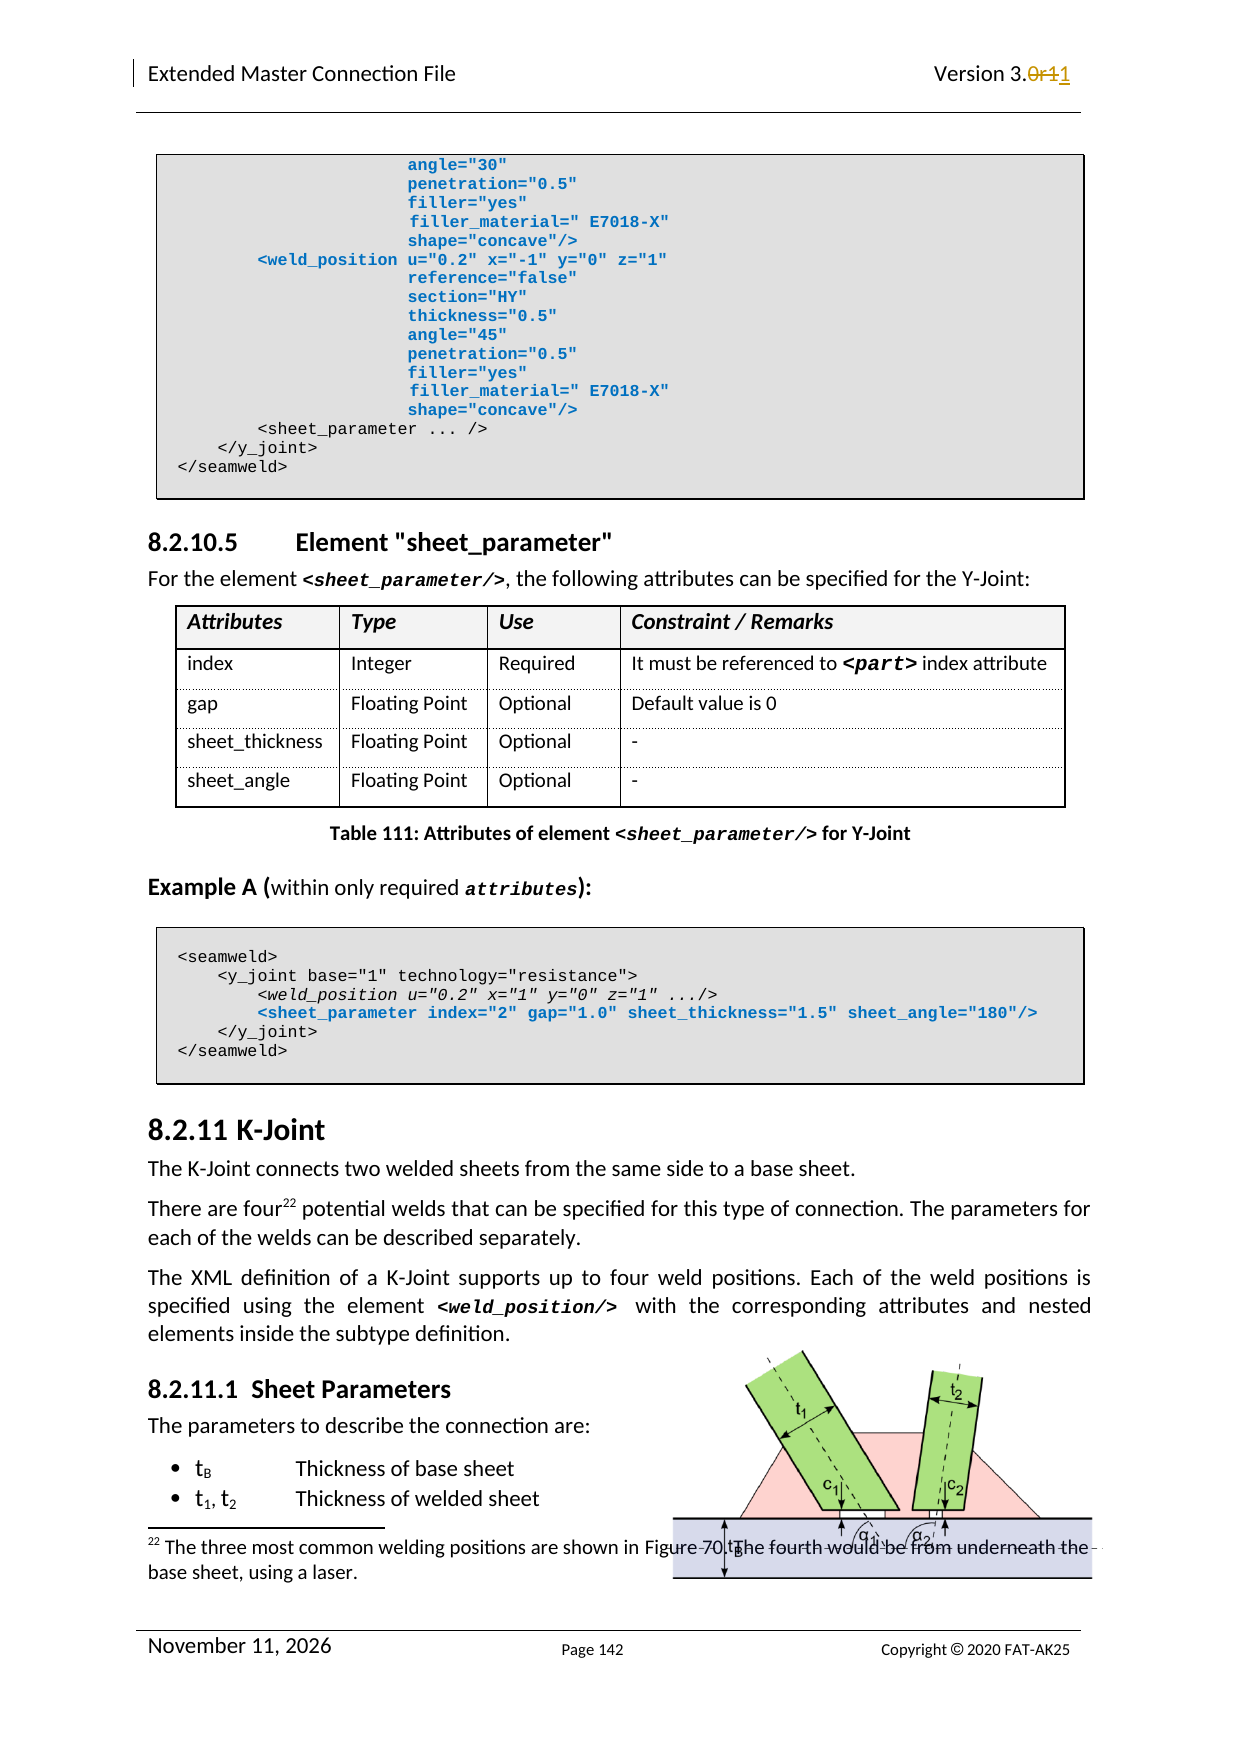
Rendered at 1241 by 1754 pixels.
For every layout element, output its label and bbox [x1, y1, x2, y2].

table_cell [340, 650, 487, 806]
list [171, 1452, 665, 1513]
picture [665, 1350, 1103, 1579]
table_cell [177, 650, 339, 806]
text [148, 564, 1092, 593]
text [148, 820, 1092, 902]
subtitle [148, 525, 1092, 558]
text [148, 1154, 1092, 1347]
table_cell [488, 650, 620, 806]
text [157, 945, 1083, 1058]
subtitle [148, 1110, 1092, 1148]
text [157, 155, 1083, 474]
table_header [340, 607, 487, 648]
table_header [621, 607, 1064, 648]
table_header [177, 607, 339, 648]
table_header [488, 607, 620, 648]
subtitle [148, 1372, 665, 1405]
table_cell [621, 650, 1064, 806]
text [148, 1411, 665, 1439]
